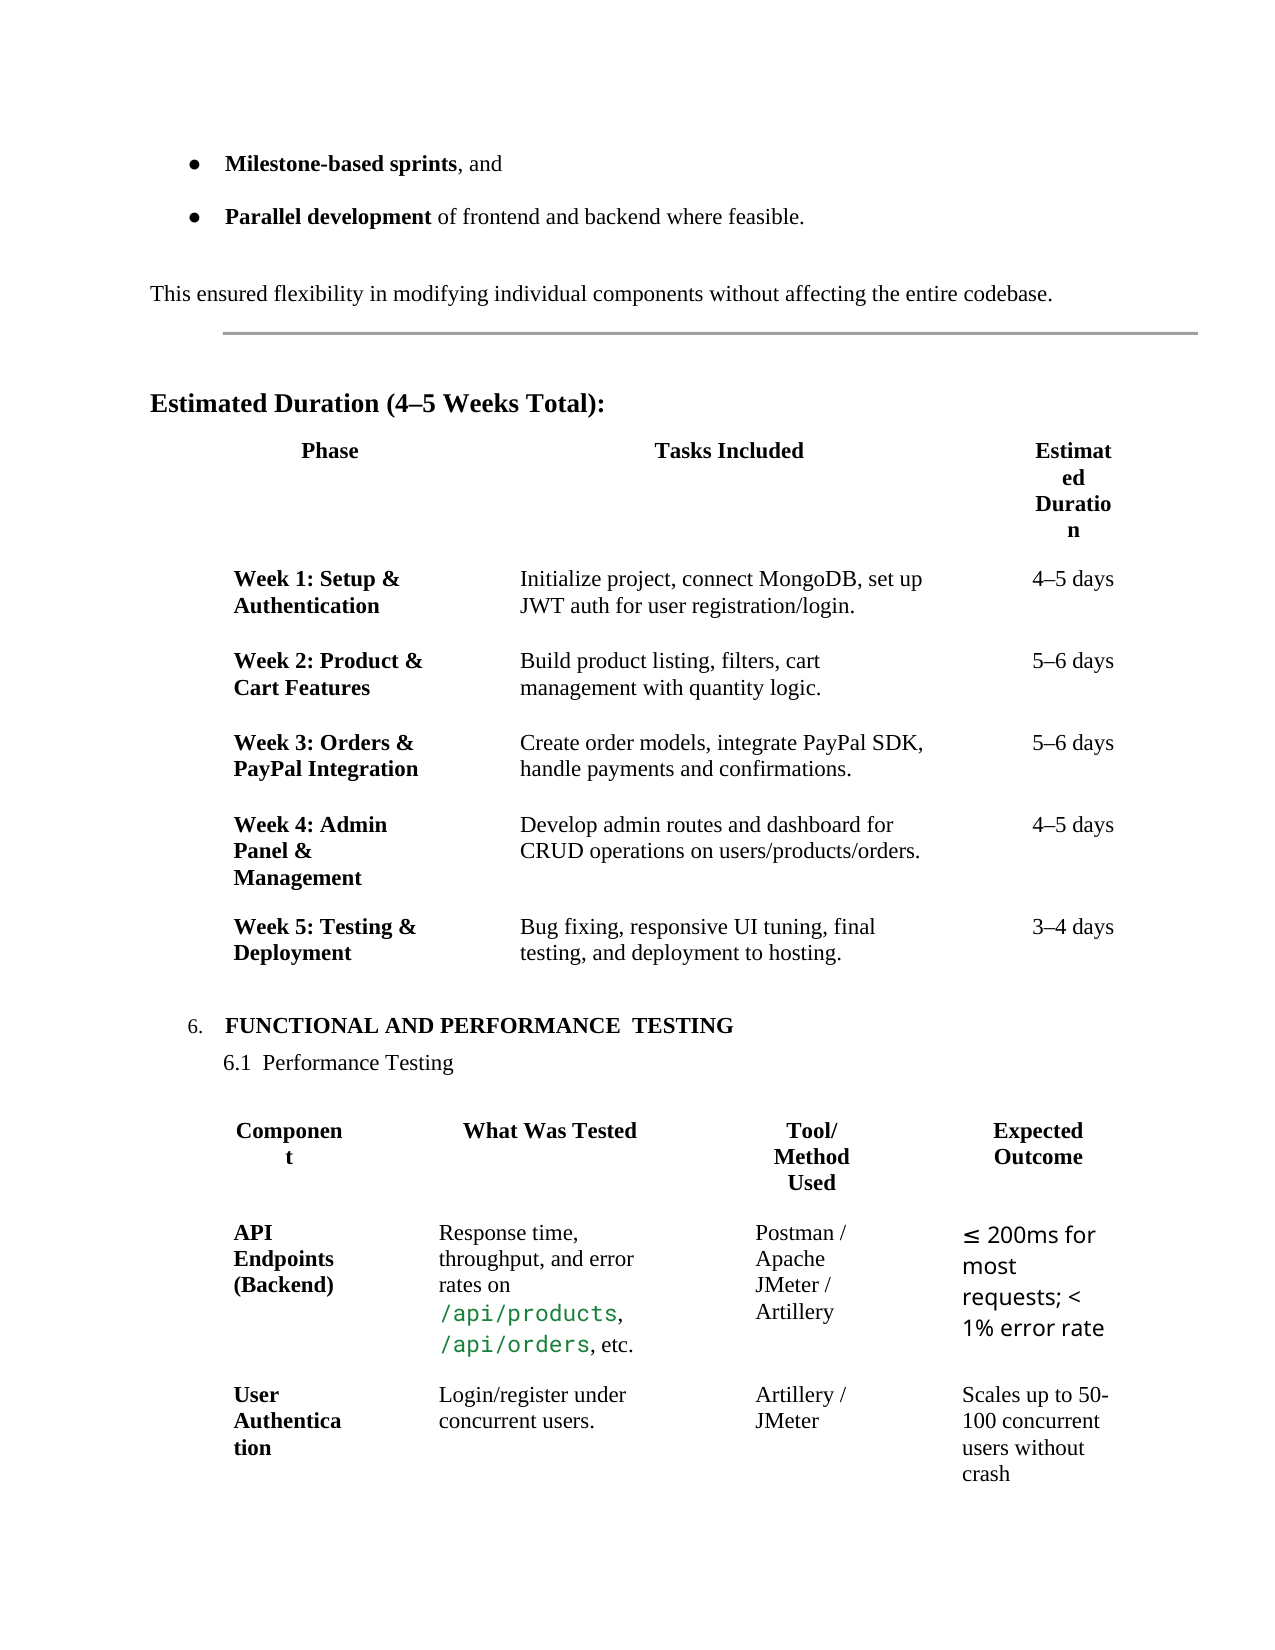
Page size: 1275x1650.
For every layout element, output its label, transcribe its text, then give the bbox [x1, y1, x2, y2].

text This ensured flexibility in modifying individual components without affecting the entire codebase. [150, 280, 1125, 307]
table_cell Create order models, integrate PayPal SDK, handle payments and confirmations. [437, 719, 949, 800]
table_cell 4–5 days [949, 555, 1125, 637]
table_header Expected Outcome [879, 1106, 1125, 1208]
table_cell 4–5 days [949, 800, 1125, 902]
table_cell Week 3: Orders & PayPal Integration [150, 719, 437, 800]
table_cell User Authentication [150, 1371, 355, 1499]
table_header Component [150, 1106, 355, 1208]
table_cell Bug fixing, responsive UI tuning, final testing, and deployment to hosting. [437, 903, 949, 984]
table_header Estimated Duration [949, 427, 1125, 555]
table_cell 5–6 days [949, 637, 1125, 719]
text 6. FUNCTIONAL AND PERFORMANCE TESTING [187, 1013, 1125, 1039]
table_header Phase [150, 427, 437, 555]
text 6.1 Performance Testing [223, 1049, 1125, 1076]
table_cell Week 5: Testing & Deployment [150, 903, 437, 984]
table_cell Artillery / JMeter [672, 1371, 878, 1499]
table_cell Response time, throughput, and error rates on /api/products, /api/orders, etc. [355, 1208, 672, 1371]
list Parallel development of frontend and backend where feasible. [187, 203, 1125, 255]
table_cell Login/register under concurrent users. [355, 1371, 672, 1499]
table_cell Week 1: Setup & Authentication [150, 555, 437, 637]
table_header Tool/Method Used [672, 1106, 878, 1208]
table_cell Week 4: Admin Panel & Management [150, 800, 437, 902]
list Milestone-based sprints, and [187, 150, 1125, 203]
table_cell ≤ 200ms for most requests; < 1% error rate [879, 1208, 1125, 1371]
table_cell Postman / Apache JMeter / Artillery [672, 1208, 878, 1371]
table_header Tasks Included [437, 427, 949, 555]
table_cell Scales up to 50-100 concurrent users without crash [879, 1371, 1125, 1499]
table_cell 5–6 days [949, 719, 1125, 800]
table_cell API Endpoints (Backend) [150, 1208, 355, 1371]
subtitle Estimated Duration (4–5 Weeks Total): [150, 387, 1125, 418]
table_cell Week 2: Product & Cart Features [150, 637, 437, 719]
table_cell Initialize project, connect MongoDB, set up JWT auth for user registration/login. [437, 555, 949, 637]
table_cell 3–4 days [949, 903, 1125, 984]
table_cell Develop admin routes and dashboard for CRUD operations on users/products/orders. [437, 800, 949, 902]
table_header What Was Tested [355, 1106, 672, 1208]
table_cell Build product listing, filters, cart management with quantity logic. [437, 637, 949, 719]
